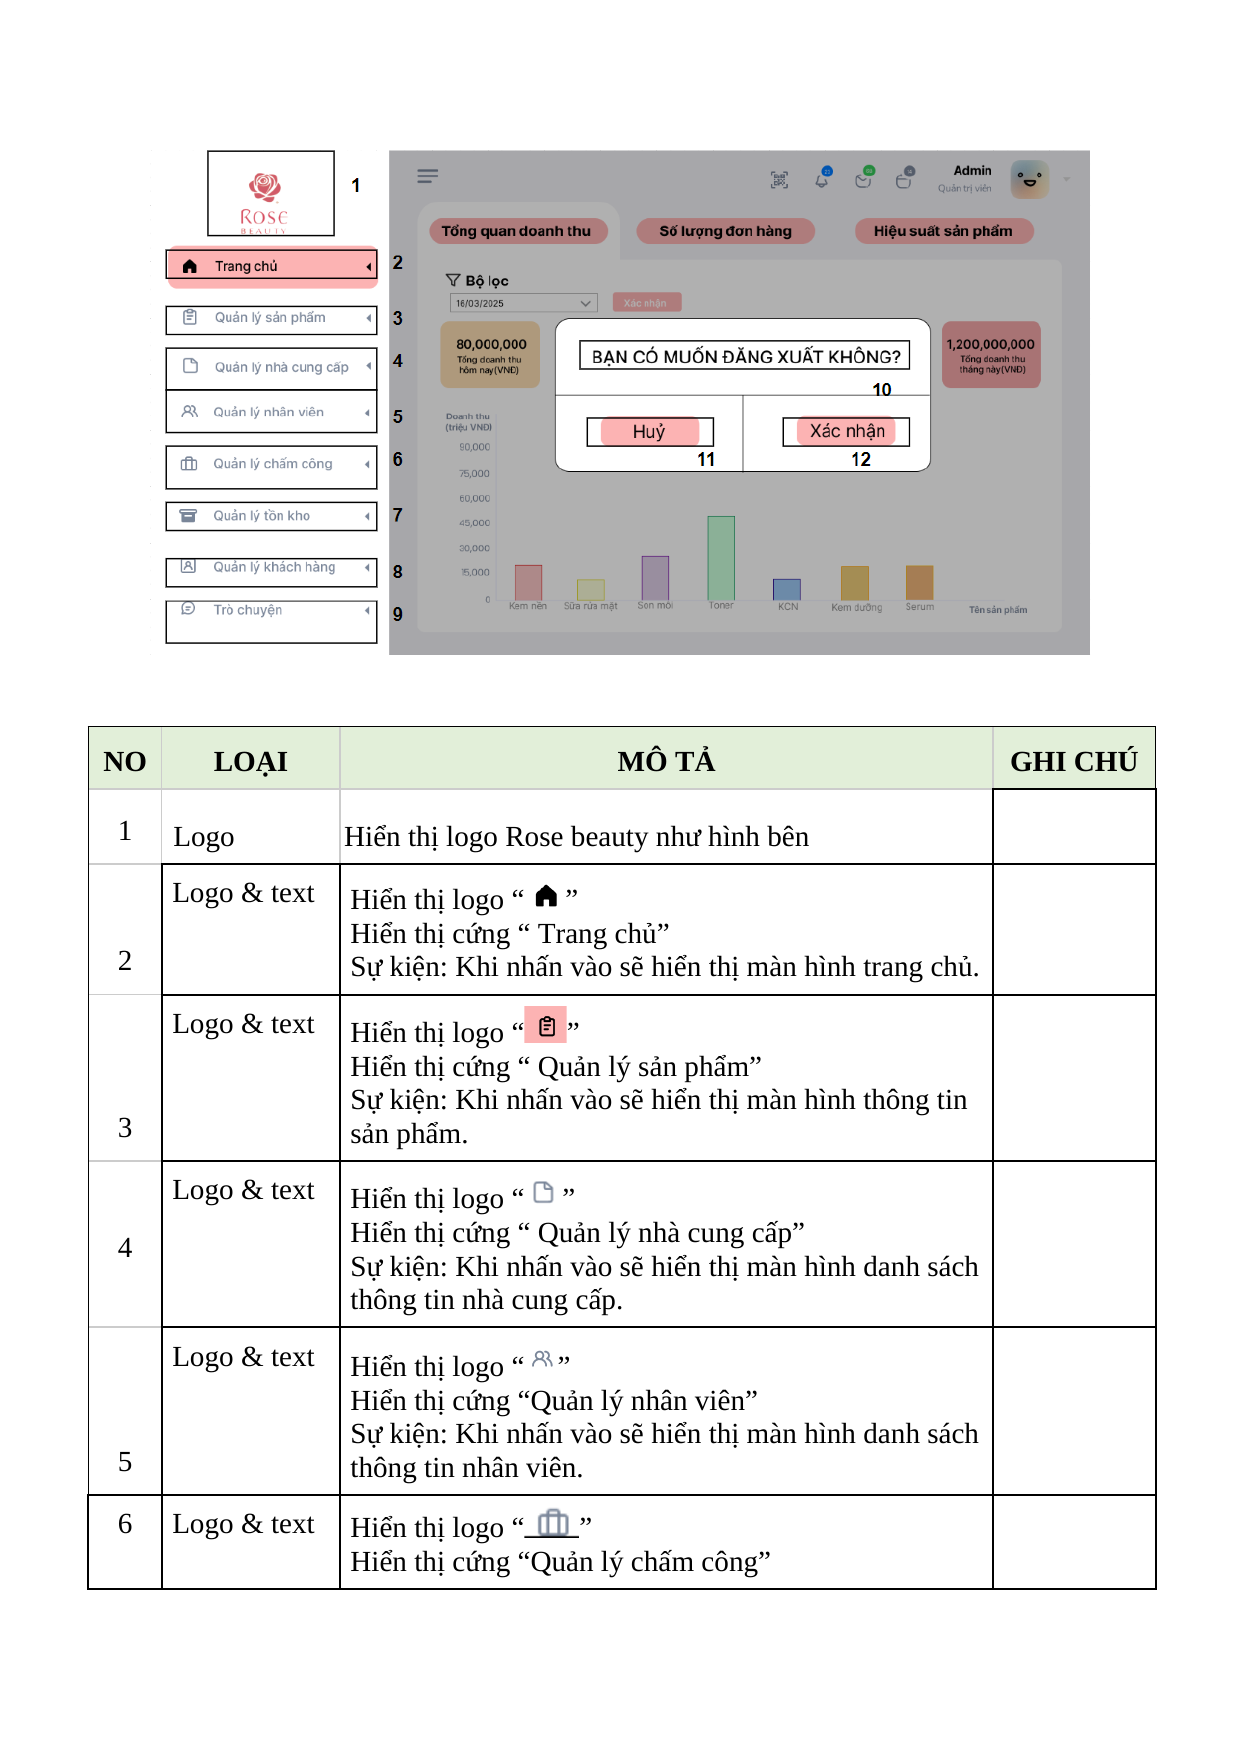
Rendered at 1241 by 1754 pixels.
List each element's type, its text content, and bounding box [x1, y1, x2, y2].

table_cell [994, 790, 1155, 863]
table_cell [994, 1162, 1155, 1326]
table_cell 6 [89, 1496, 161, 1588]
table_cell Logo & text [163, 1496, 339, 1588]
table_cell Hiển thị logo Rose beauty như hình bên [341, 790, 992, 863]
table_cell 4 [89, 1162, 161, 1326]
table_cell Logo & text [163, 1162, 339, 1326]
table_cell Hiển thị logo “” Hiển thị cứng “ Quản lý sản phẩm” Sự kiện: Khi nhấn vào sẽ hiển thị màn hình thông tin sản phẩm. [341, 996, 992, 1160]
table_cell 2 [89, 865, 161, 993]
table_cell Logo & text [163, 996, 339, 1160]
picture [524, 1506, 579, 1538]
table_cell Hiển thị logo “” Hiển thị cứng “Quản lý nhân viên” Sự kiện: Khi nhấn vào sẽ hiển thị màn hình danh sách thông tin nhân viên. [341, 1328, 992, 1494]
picture [524, 1172, 562, 1209]
table_cell Hiển thị logo “” Hiển thị cứng “ Trang chủ” Sự kiện: Khi nhấn vào sẽ hiển thị màn hình trang chủ. [341, 865, 992, 993]
table_cell 1 [89, 790, 161, 863]
table_header LOẠI [162, 727, 339, 788]
table_cell [994, 996, 1155, 1160]
table_cell Logo [162, 790, 339, 863]
table_cell [994, 1496, 1155, 1588]
table_header MÔ TẢ [341, 727, 992, 788]
table_cell 5 [89, 1328, 161, 1494]
picture [524, 1338, 558, 1377]
table_cell 3 [89, 995, 161, 1160]
table_cell [994, 1328, 1155, 1494]
picture [150, 150, 1091, 655]
table_cell Logo & text [163, 865, 339, 993]
picture [524, 875, 565, 910]
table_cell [341, 1496, 992, 1588]
table_header GHI CHÚ [994, 727, 1155, 788]
table_cell [994, 865, 1155, 993]
table_cell Logo & text [163, 1328, 339, 1494]
table_cell Hiển thị logo “” Hiển thị cứng “ Quản lý nhà cung cấp” Sự kiện: Khi nhấn vào sẽ hiển thị màn hình danh sách thông tin nhà cung cấp. [341, 1162, 992, 1326]
table_header NO [89, 727, 161, 788]
picture [524, 1006, 567, 1043]
